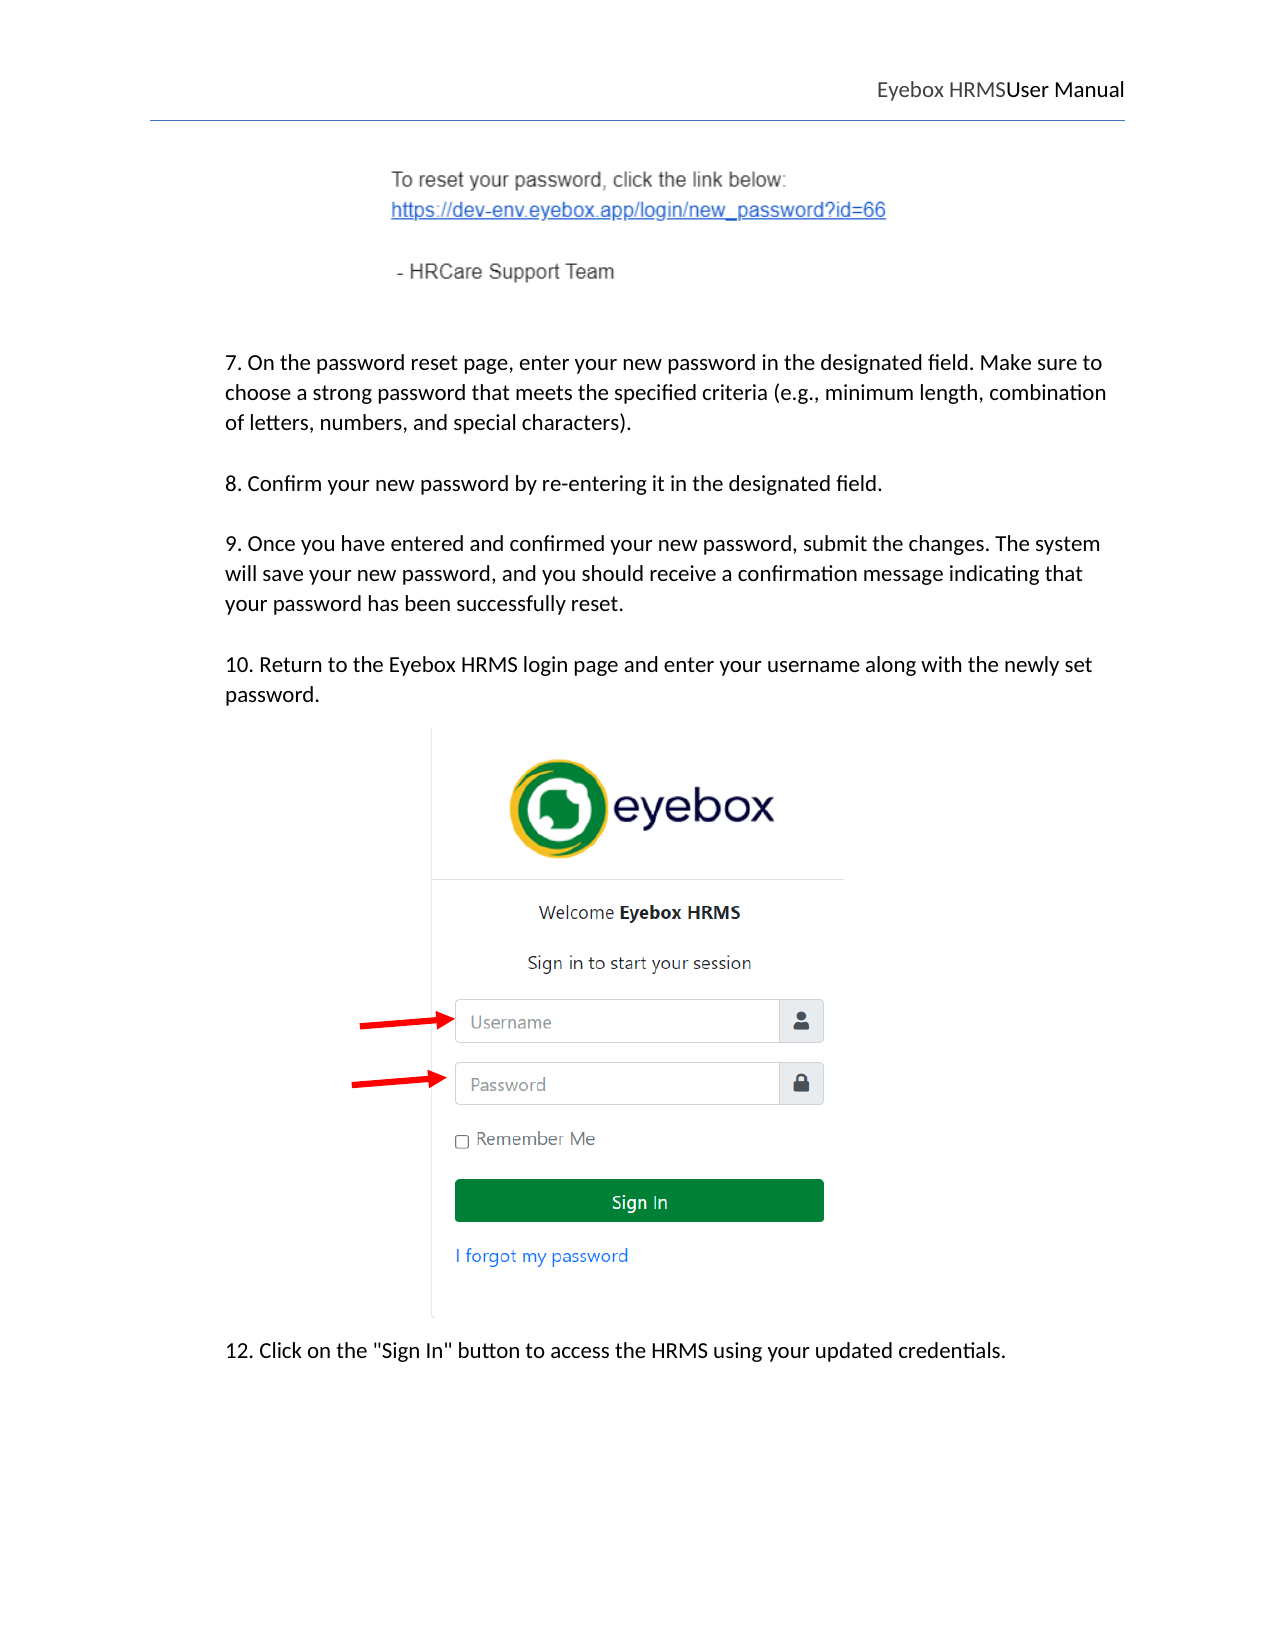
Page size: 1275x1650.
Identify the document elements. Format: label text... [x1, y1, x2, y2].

list 8. Confirm your new password by re-entering it in the designated field. [225, 469, 1125, 497]
list 9. Once you have entered and confirmed your new password, submit the changes. The system will save your new password, and you should receive a confirmation message indicating that your password has been successfully reset. [225, 529, 1125, 617]
list 12. Click on the "Sign In" button to access the HRMS using your updated credentials. [225, 1336, 1125, 1364]
list 7. On the password reset page, enter your new password in the designated field. Make sure to choose a strong password that meets the specified criteria (e.g., minimum length, combination of letters, numbers, and special characters). [225, 348, 1125, 436]
picture [431, 727, 844, 1318]
picture [375, 150, 900, 299]
list 10. Return to the Eyebox HRMS login page and enter your username along with the newly set password. [225, 650, 1125, 708]
